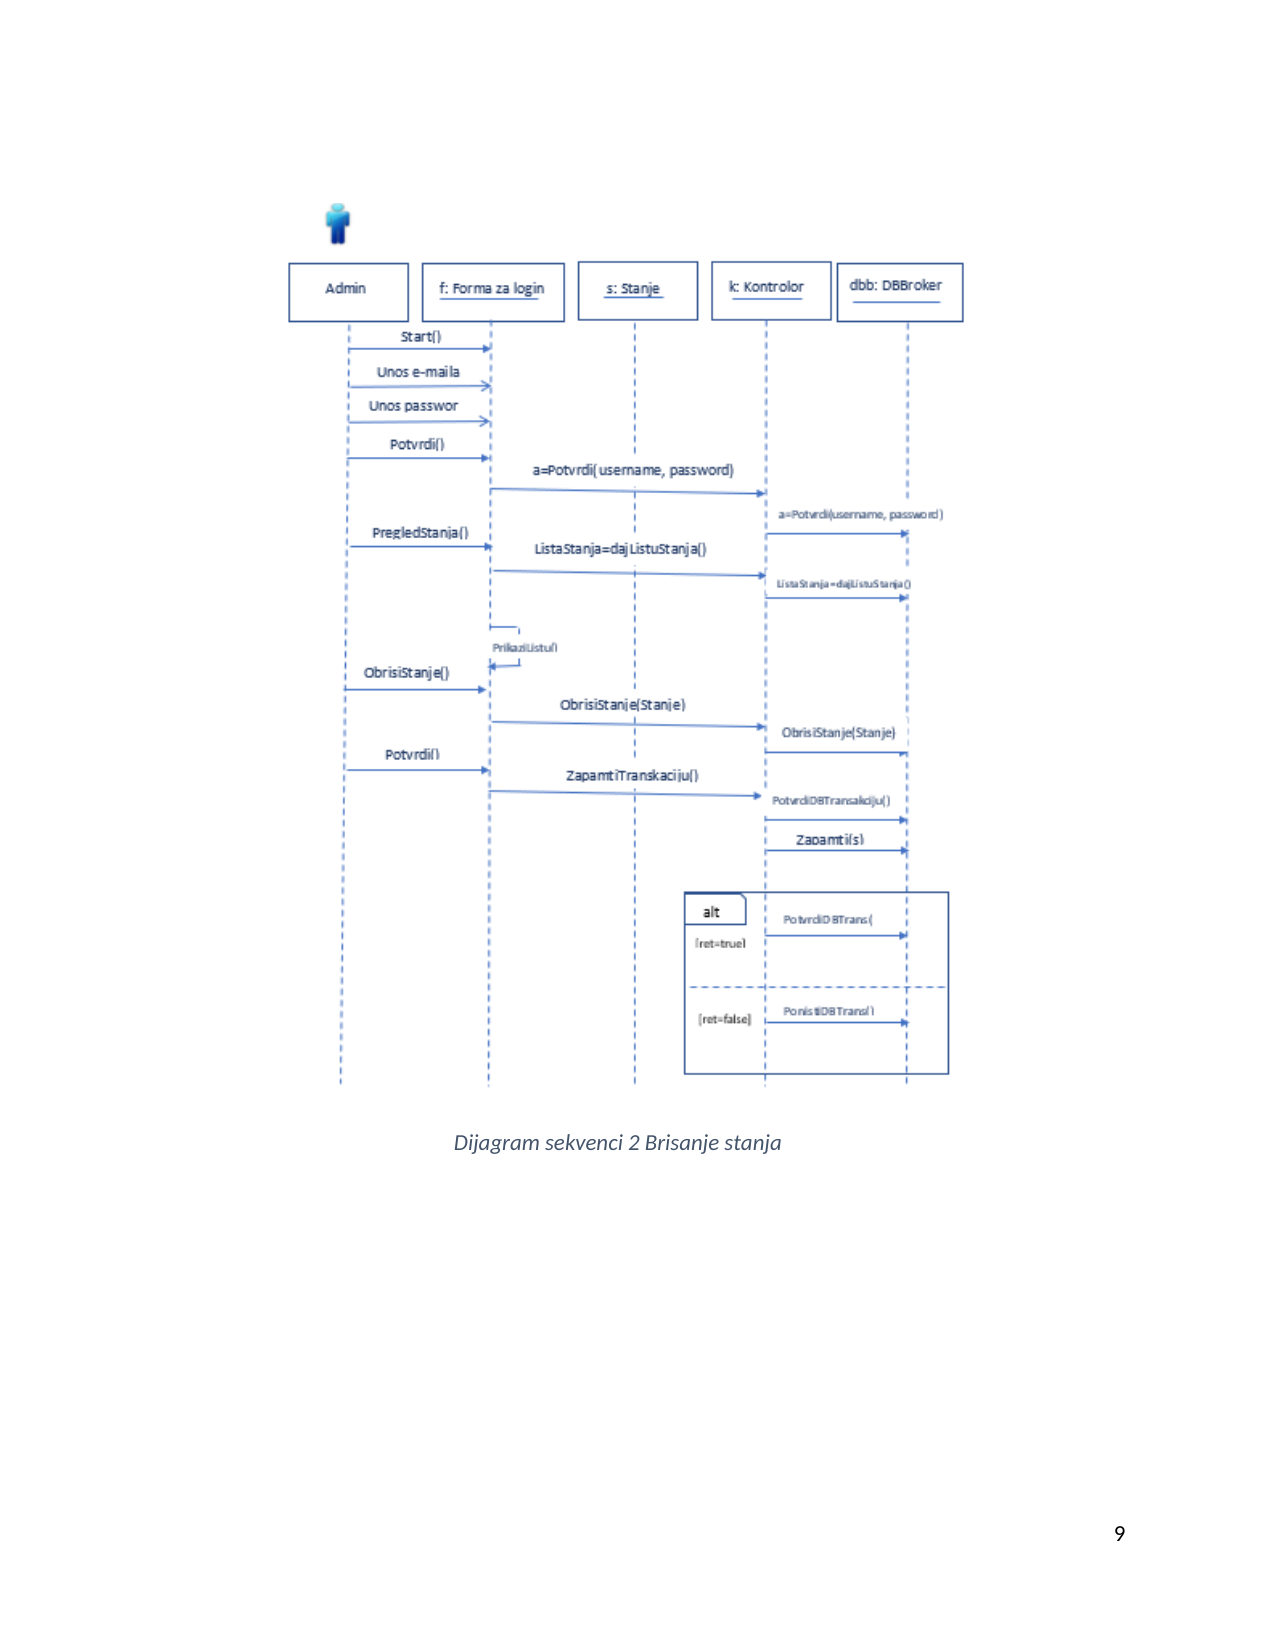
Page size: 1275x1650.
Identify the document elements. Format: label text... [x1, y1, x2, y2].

picture [263, 203, 1009, 1104]
text Dijagram sekvenci 2 Brisanje stanja [150, 1128, 1125, 1156]
